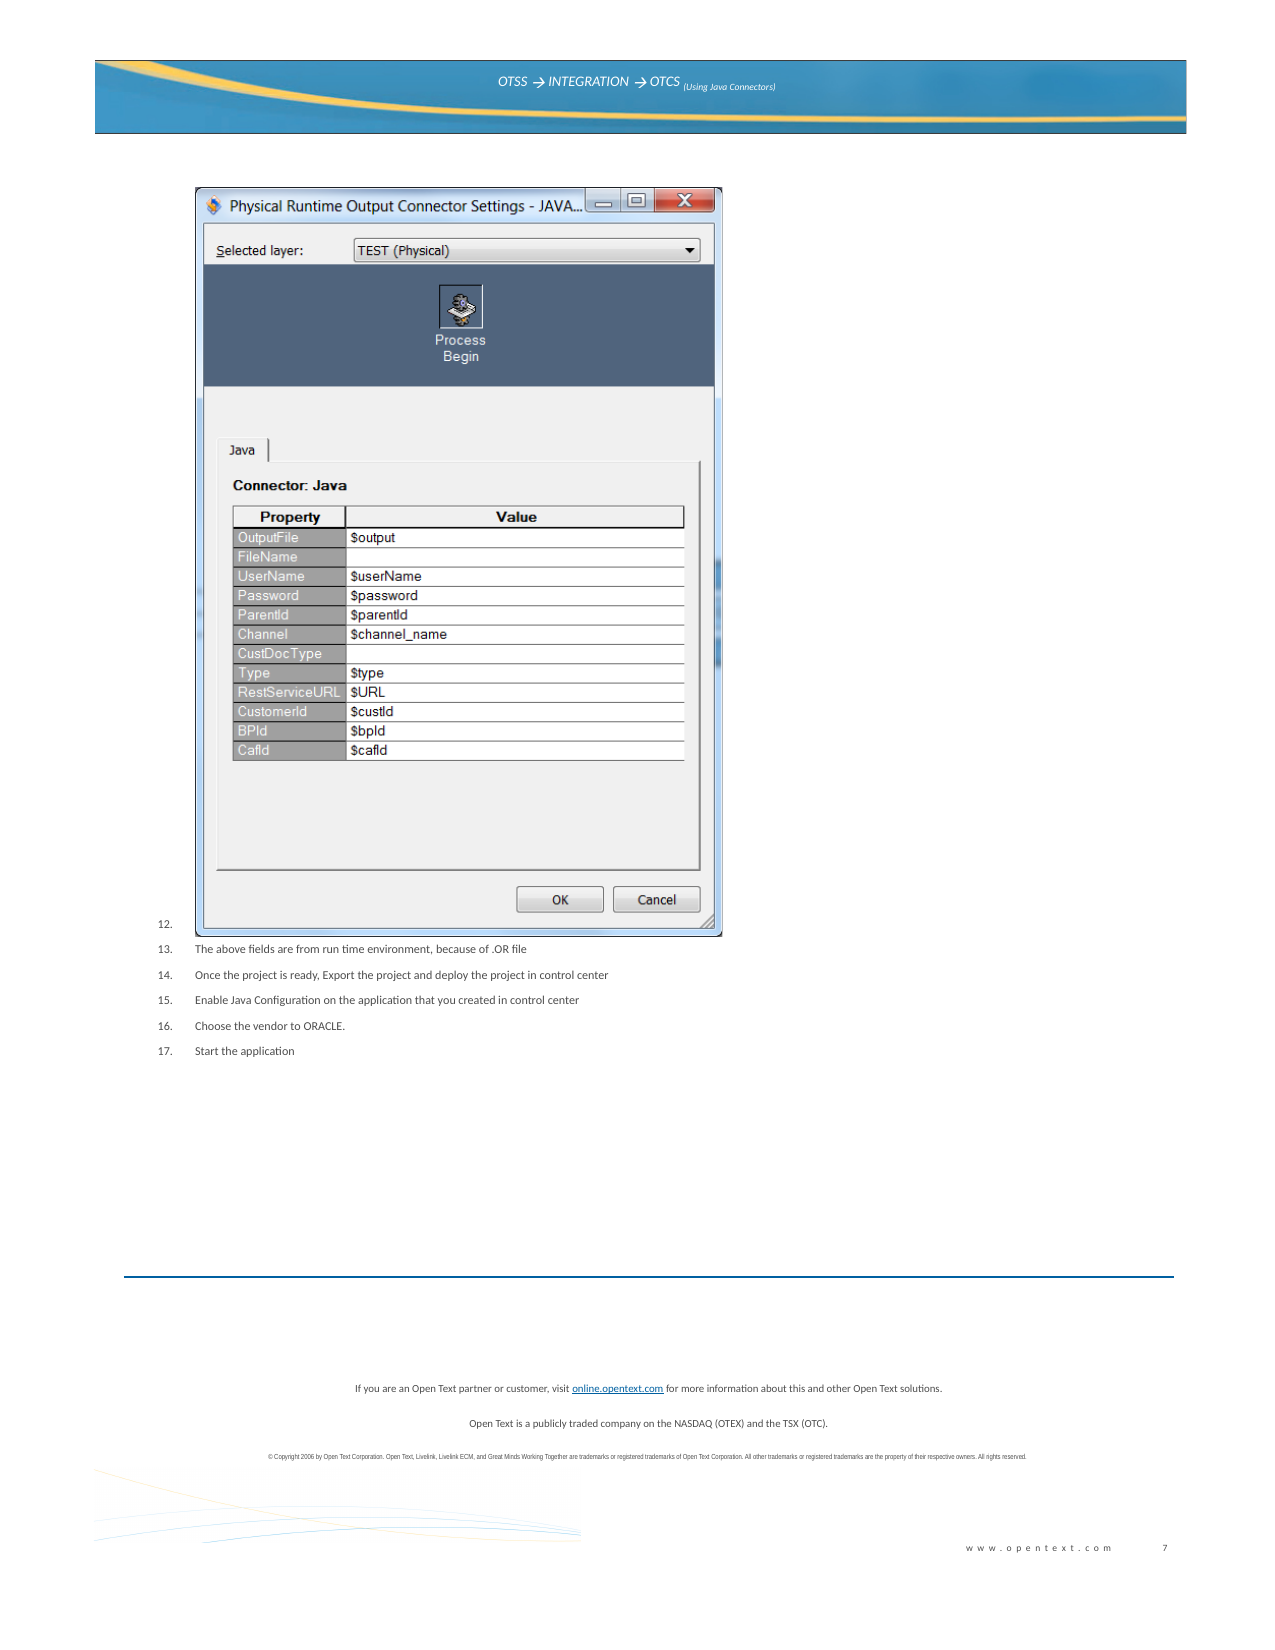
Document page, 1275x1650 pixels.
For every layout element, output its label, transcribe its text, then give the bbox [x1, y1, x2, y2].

list Once the project is ready, Export the project and deploy the project in control center [157, 967, 1162, 993]
list Choose the vendor to ORACLE. [157, 1018, 1162, 1043]
list Start the application [157, 1043, 1162, 1069]
list The above fields are from run time environment, because of .OR file [157, 942, 1162, 967]
picture [95, 60, 1187, 134]
list Enable Java Configuration on the application that you created in control center [157, 993, 1162, 1018]
picture [195, 187, 723, 937]
picture [93, 1467, 581, 1543]
